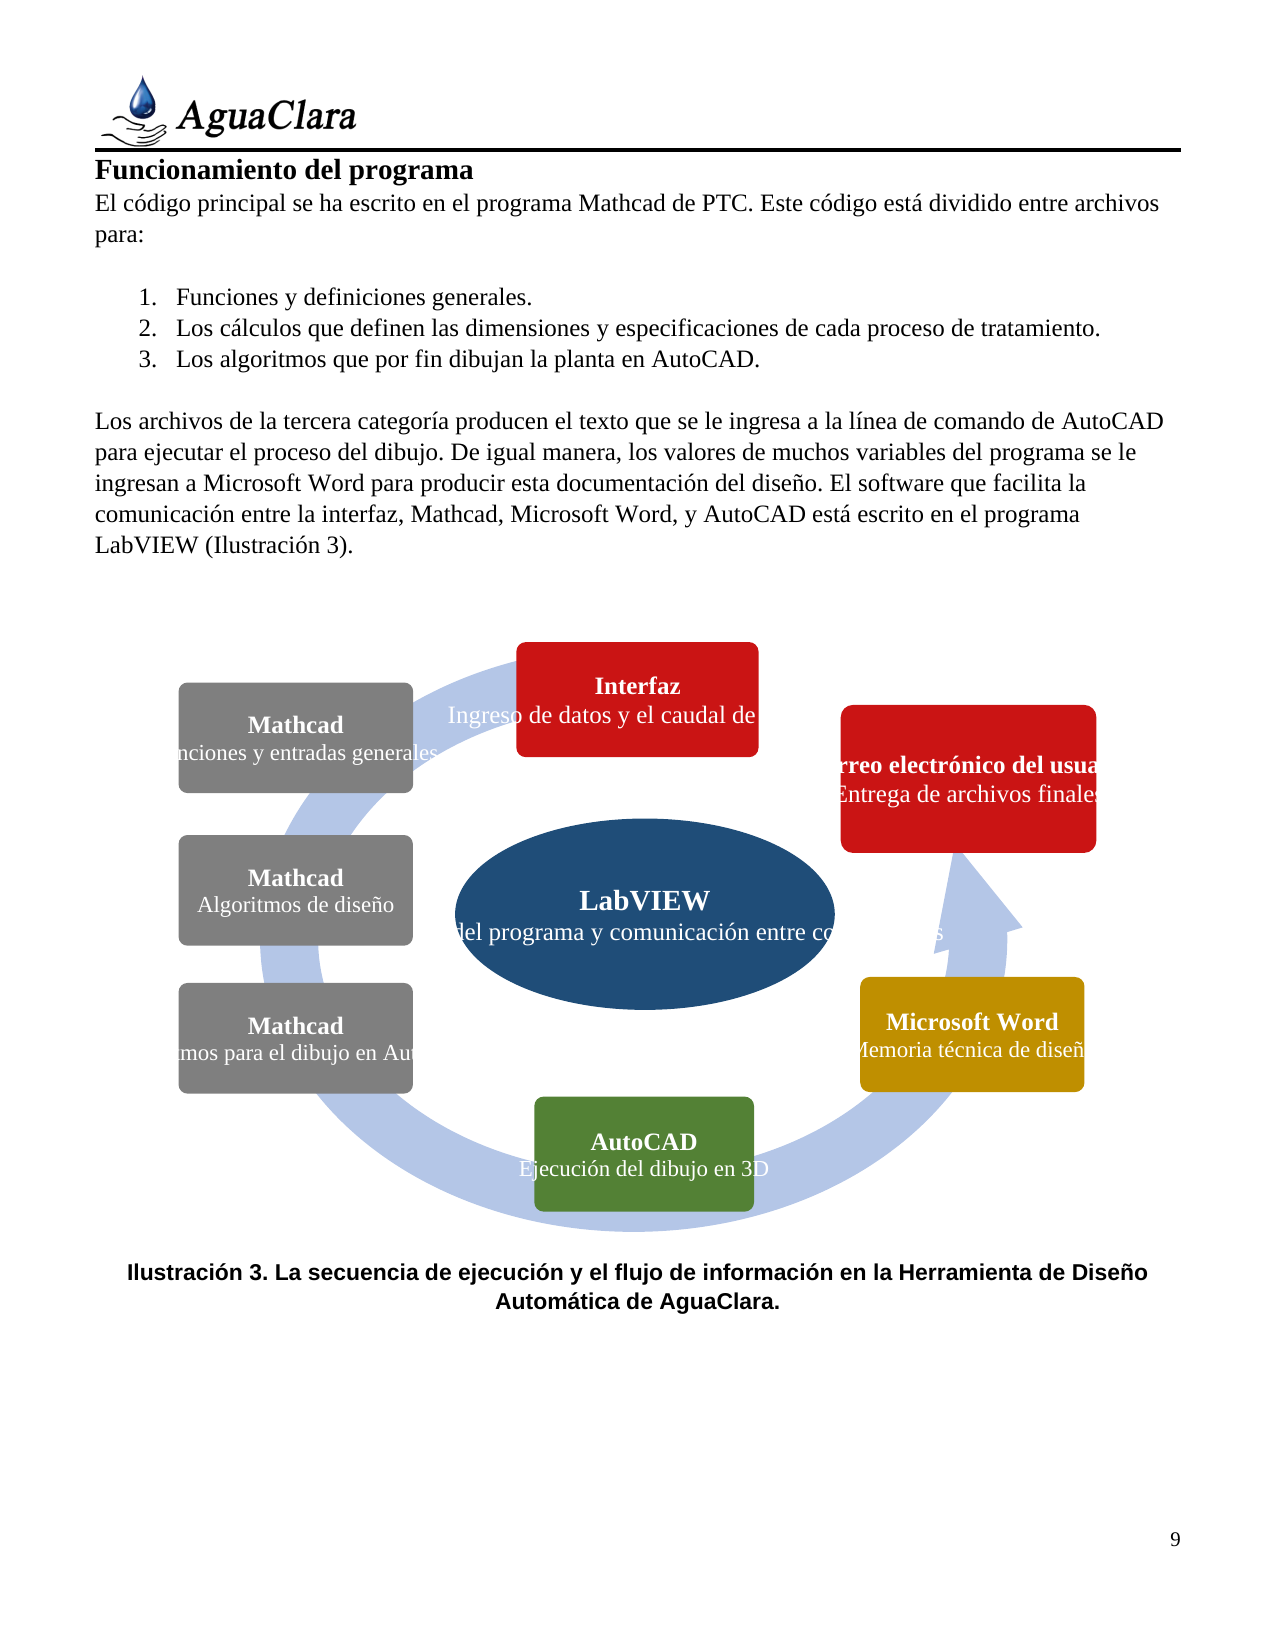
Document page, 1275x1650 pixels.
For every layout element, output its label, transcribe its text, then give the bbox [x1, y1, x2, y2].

text Ilustración 3. La secuencia de ejecución y el flujo de información en la Herramienta de Diseño Automática de AguaClara. [94, 1259, 1181, 1314]
list Los cálculos que definen las dimensiones y especificaciones de cada proceso de tratamiento. [138, 313, 1181, 341]
list Funciones y definiciones generales. [138, 282, 1181, 310]
text El código principal se ha escrito en el programa Mathcad de PTC. Este código está dividido entre archivos para: [94, 188, 1181, 248]
subtitle Funcionamiento del programa [94, 152, 1181, 186]
list Los algoritmos que por fin dibujan la planta en AutoCAD. [138, 344, 1181, 372]
text Los archivos de la tercera categoría producen el texto que se le ingresa a la línea de comando de AutoCAD para ejecutar el proceso del dibujo. De igual manera, los valores de muchos variables del programa se le ingresan a Microsoft Word para producir esta documentación del diseño. El software que facilita la comunicación entre la interfaz, Mathcad, Microsoft Word, y AutoCAD está escrito en el programa LabVIEW (). [94, 406, 1181, 559]
picture [94, 75, 373, 148]
